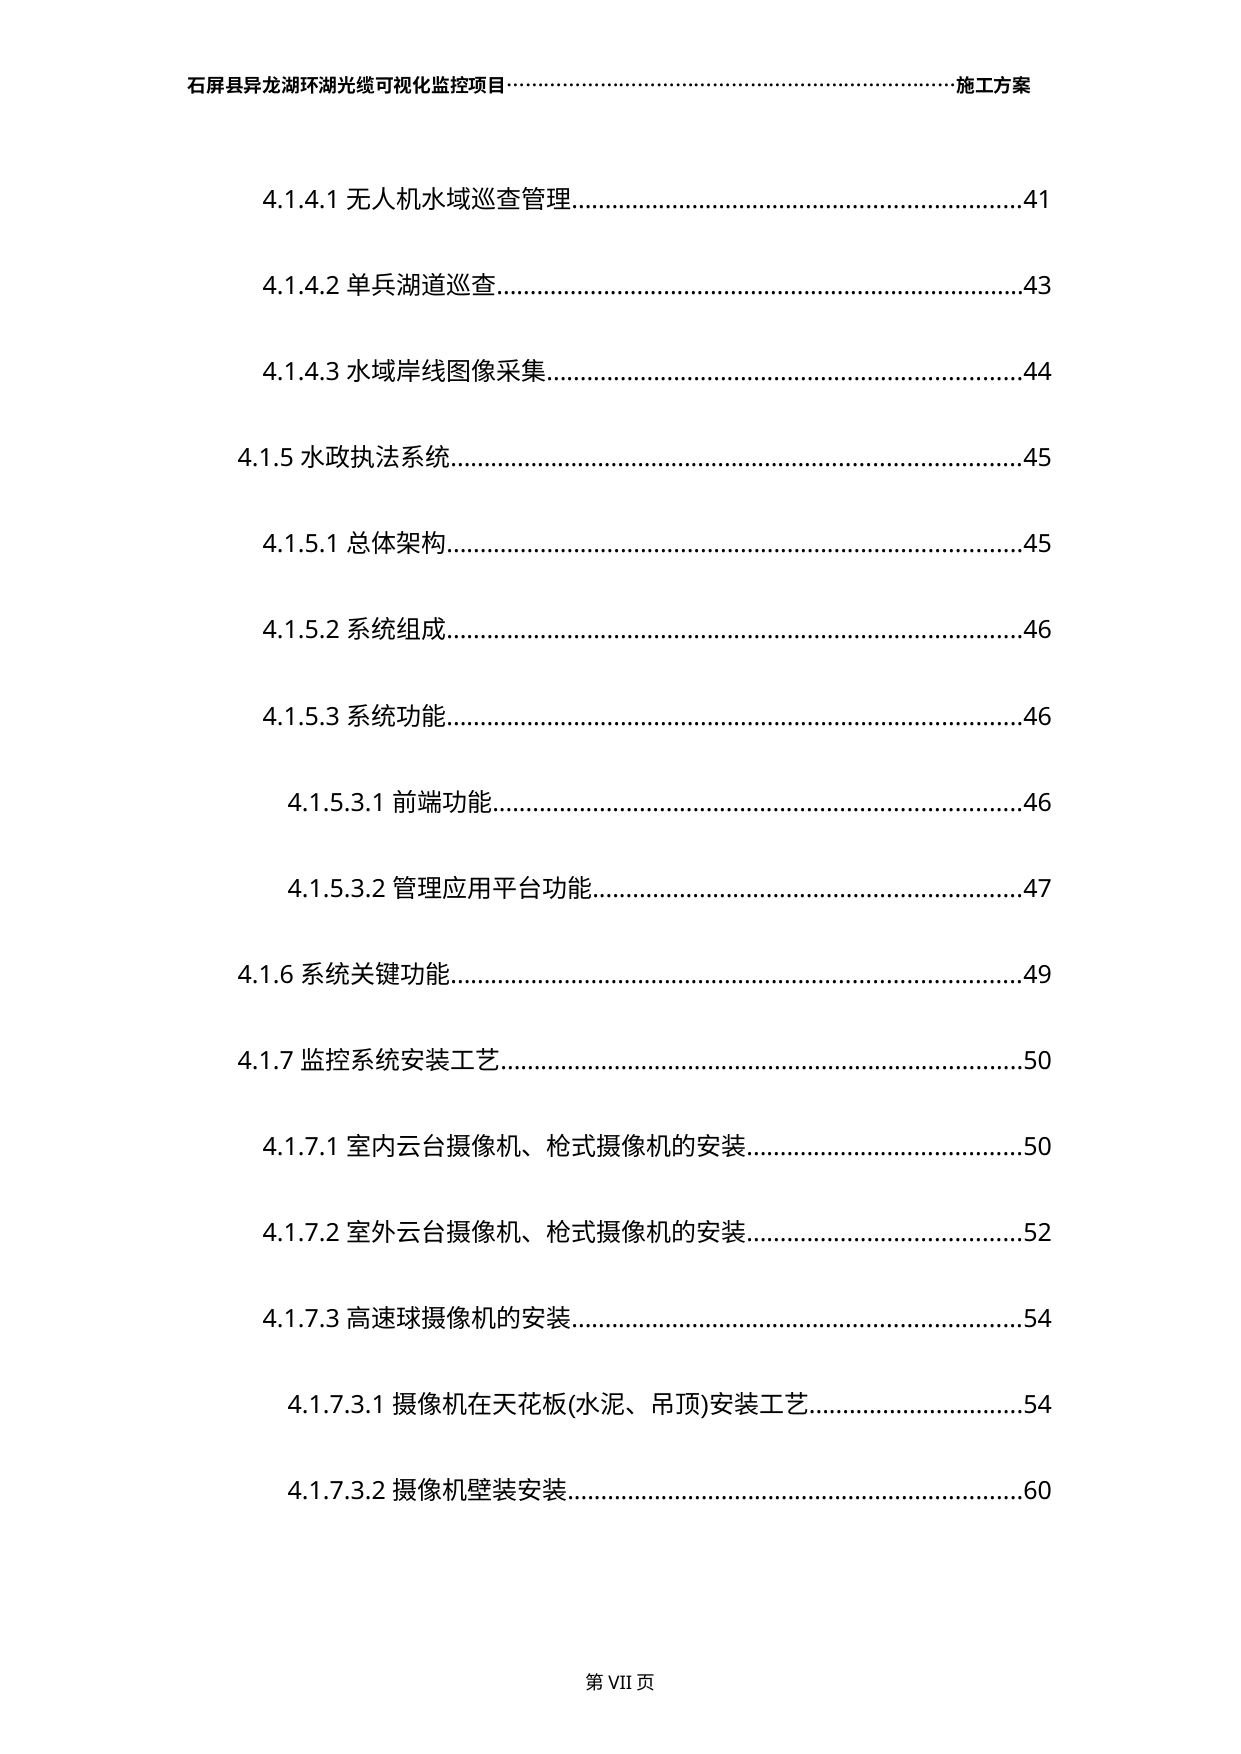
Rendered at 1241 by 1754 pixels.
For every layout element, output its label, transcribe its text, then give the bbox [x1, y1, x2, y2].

text 4.1.5.1 总体架构 45 [262, 508, 1053, 576]
text 4.1.5.3.2 管理应用平台功能 47 [287, 852, 1053, 920]
text 4.1.5.3 系统功能 46 [262, 680, 1053, 748]
text 4.1.7.2 室外云台摄像机、枪式摄像机的安装 52 [262, 1196, 1053, 1264]
text 4.1.4.3 水域岸线图像采集 44 [262, 336, 1053, 404]
text 4.1.5.2 系统组成 46 [262, 594, 1053, 662]
text 4.1.4.2 单兵湖道巡查 43 [262, 250, 1053, 318]
text 4.1.6 系统关键功能 49 [237, 938, 1053, 1006]
text 4.1.7.3.1 摄像机在天花板(水泥、吊顶)安装工艺 54 [287, 1368, 1053, 1436]
text 4.1.7.3.2 摄像机壁装安装 60 [287, 1454, 1053, 1522]
text 4.1.5.3.1 前端功能 46 [287, 766, 1053, 834]
text 4.1.5 水政执法系统 45 [237, 422, 1053, 490]
text 4.1.4.1 无人机水域巡查管理 41 [262, 164, 1053, 232]
text 4.1.7.1 室内云台摄像机、枪式摄像机的安装 50 [262, 1110, 1053, 1178]
text 4.1.7.3 高速球摄像机的安装 54 [262, 1282, 1053, 1350]
text 4.1.7 监控系统安装工艺 50 [237, 1024, 1053, 1092]
